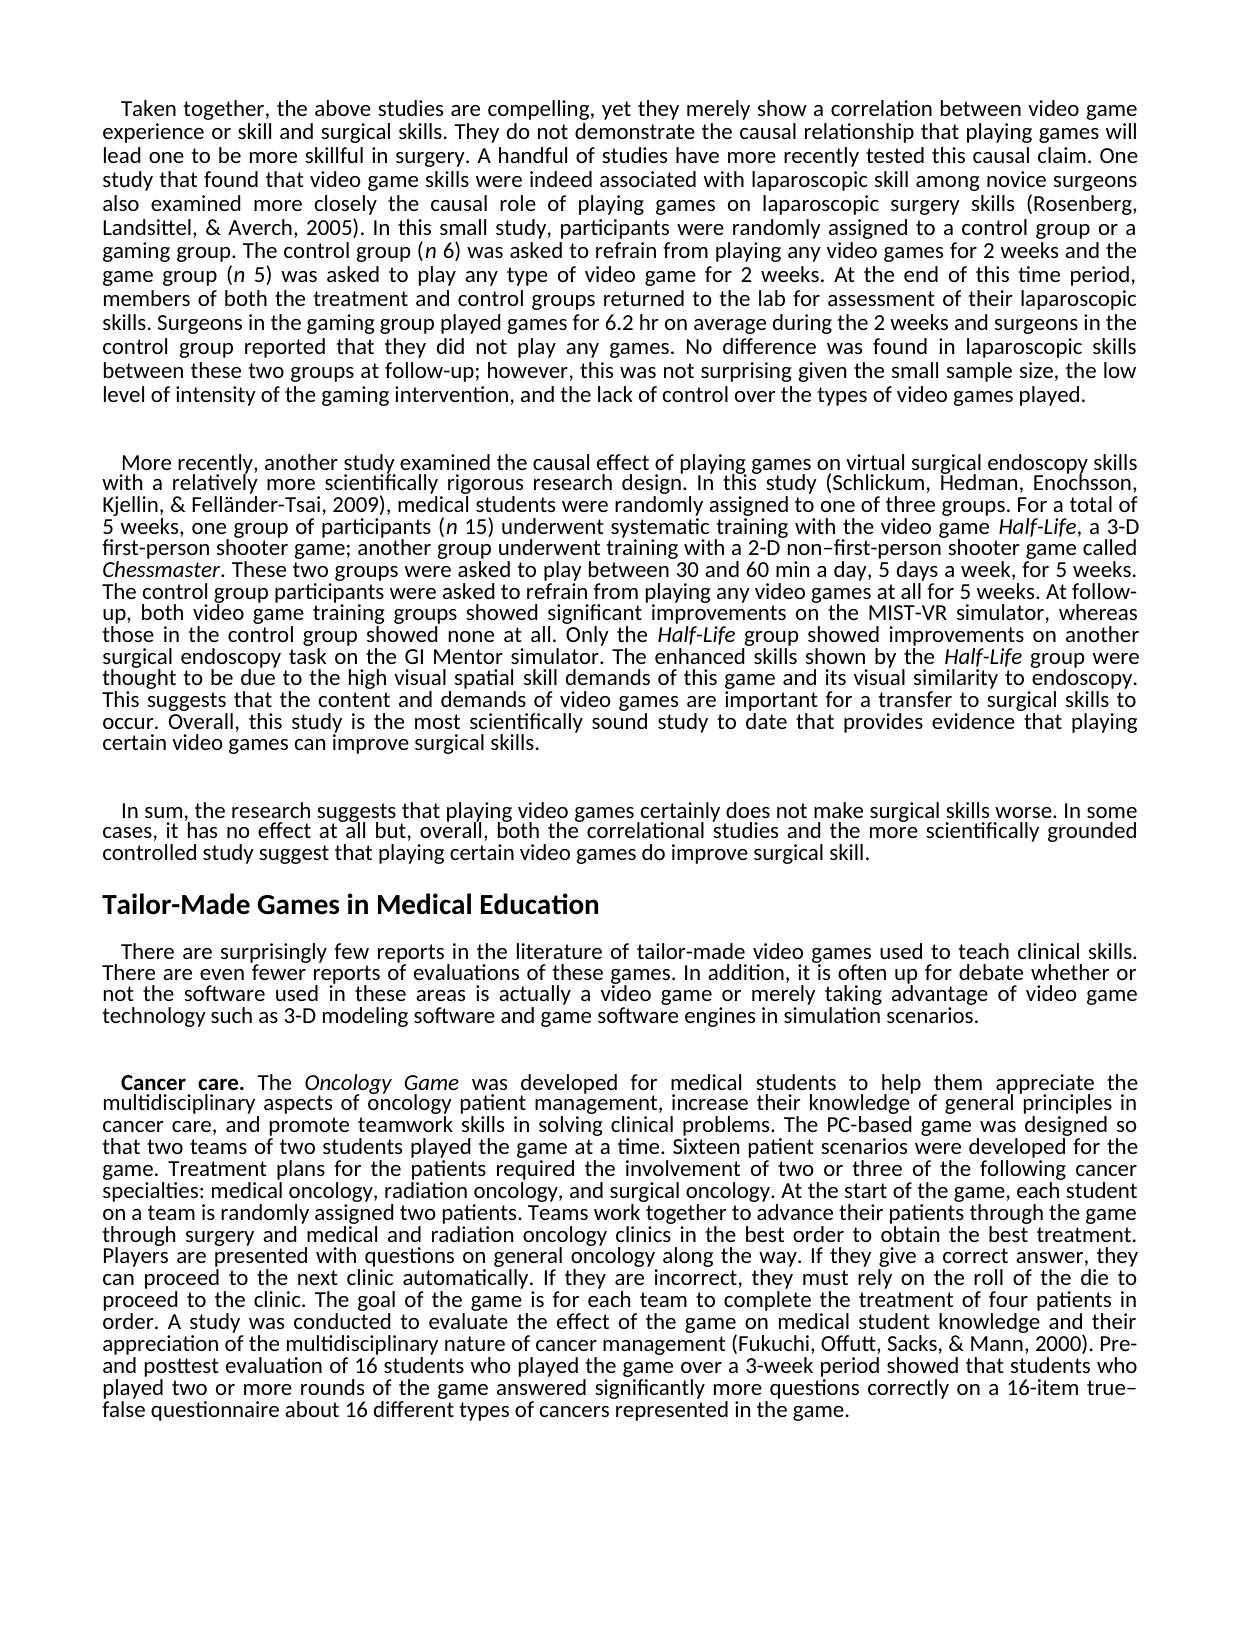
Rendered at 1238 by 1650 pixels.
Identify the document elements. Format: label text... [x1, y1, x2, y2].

text In sum, the research suggests that playing video games certainly does not make surgical skills worse. In some cases, it has no effect at all but, overall, both the correlational studies and the more scientifically grounded controlled study suggest that playing certain video games do improve surgical skill. [102, 802, 1139, 866]
text Taken together, the above studies are compelling, yet they merely show a correlation between video game experience or skill and surgical skills. They do not demonstrate the causal relationship that playing games will lead one to be more skillful in surgery. A handful of studies have more recently tested this causal claim. One study that found that video game skills were indeed associated with laparoscopic skill among novice surgeons also examined more closely the causal role of playing games on laparoscopic surgery skills (Rosenberg, Landsittel, & Averch, 2005). In this small study, participants were randomly assigned to a control group or a gaming group. The control group (n 6) was asked to refrain from playing any video games for 2 weeks and the game group (n 5) was asked to play any type of video game for 2 weeks. At the end of this time period, members of both the treatment and control groups returned to the lab for assessment of their laparoscopic skills. Surgeons in the gaming group played games for 6.2 hr on average during the 2 weeks and surgeons in the control group reported that they did not play any games. No difference was found in laparoscopic skills between these two groups at follow-up; however, this was not surprising given the small sample size, the low level of intensity of the gaming intervention, and the lack of control over the types of video games played. [102, 98, 1139, 408]
text Tailor-Made Games in Medical Education [102, 886, 1139, 922]
text More recently, another study examined the causal effect of playing games on virtual surgical endoscopy skills with a relatively more scientifically rigorous research design. In this study (Schlickum, Hedman, Enochsson, Kjellin, & Felländer-Tsai, 2009), medical students were randomly assigned to one of three groups. For a total of 5 weeks, one group of participants (n 15) underwent systematic training with the video game Half-Life, a 3-D first-person shooter game; another group underwent training with a 2-D non–first-person shooter game called Chessmaster. These two groups were asked to play between 30 and 60 min a day, 5 days a week, for 5 weeks. The control group participants were asked to refrain from playing any video games at all for 5 weeks. At follow-up, both video game training groups showed significant improvements on the MIST-VR simulator, whereas those in the control group showed none at all. Only the Half-Life group showed improvements on another surgical endoscopy task on the GI Mentor simulator. The enhanced skills shown by the Half-Life group were thought to be due to the high visual spatial skill demands of this game and its visual similarity to endoscopy. This suggests that the content and demands of video games are important for a transfer to surgical skills to occur. Overall, this study is the most scientifically sound study to date that provides evidence that playing certain video games can improve surgical skills. [102, 453, 1139, 757]
text Cancer care. The Oncology Game was developed for medical students to help them appreciate the multidisciplinary aspects of oncology patient management, increase their knowledge of general principles in cancer care, and promote teamwork skills in solving clinical problems. The PC-based game was designed so that two teams of two students played the game at a time. Sixteen patient scenarios were developed for the game. Treatment plans for the patients required the involvement of two or three of the following cancer specialties: medical oncology, radiation oncology, and surgical oncology. At the start of the game, each student on a team is randomly assigned two patients. Teams work together to advance their patients through the game through surgery and medical and radiation oncology clinics in the best order to obtain the best treatment. Players are presented with questions on general oncology along the way. If they give a correct answer, they can proceed to the next clinic automatically. If they are incorrect, they must rely on the roll of the die to proceed to the clinic. The goal of the game is for each team to complete the treatment of four patients in order. A study was conducted to evaluate the effect of the game on medical student knowledge and their appreciation of the multidisciplinary nature of cancer management (Fukuchi, Offutt, Sacks, & Mann, 2000). Pre- and posttest evaluation of 16 students who played the game over a 3-week period showed that students who played two or more rounds of the game answered significantly more questions correctly on a 16-item true–false questionnaire about 16 different types of cancers represented in the game. [102, 1073, 1139, 1423]
text There are surprisingly few reports in the literature of tailor-made video games used to teach clinical skills. There are even fewer reports of evaluations of these games. In addition, it is often up for debate whether or not the software used in these areas is actually a video game or merely taking advantage of video game technology such as 3-D modeling software and game software engines in simulation scenarios. [102, 942, 1139, 1029]
